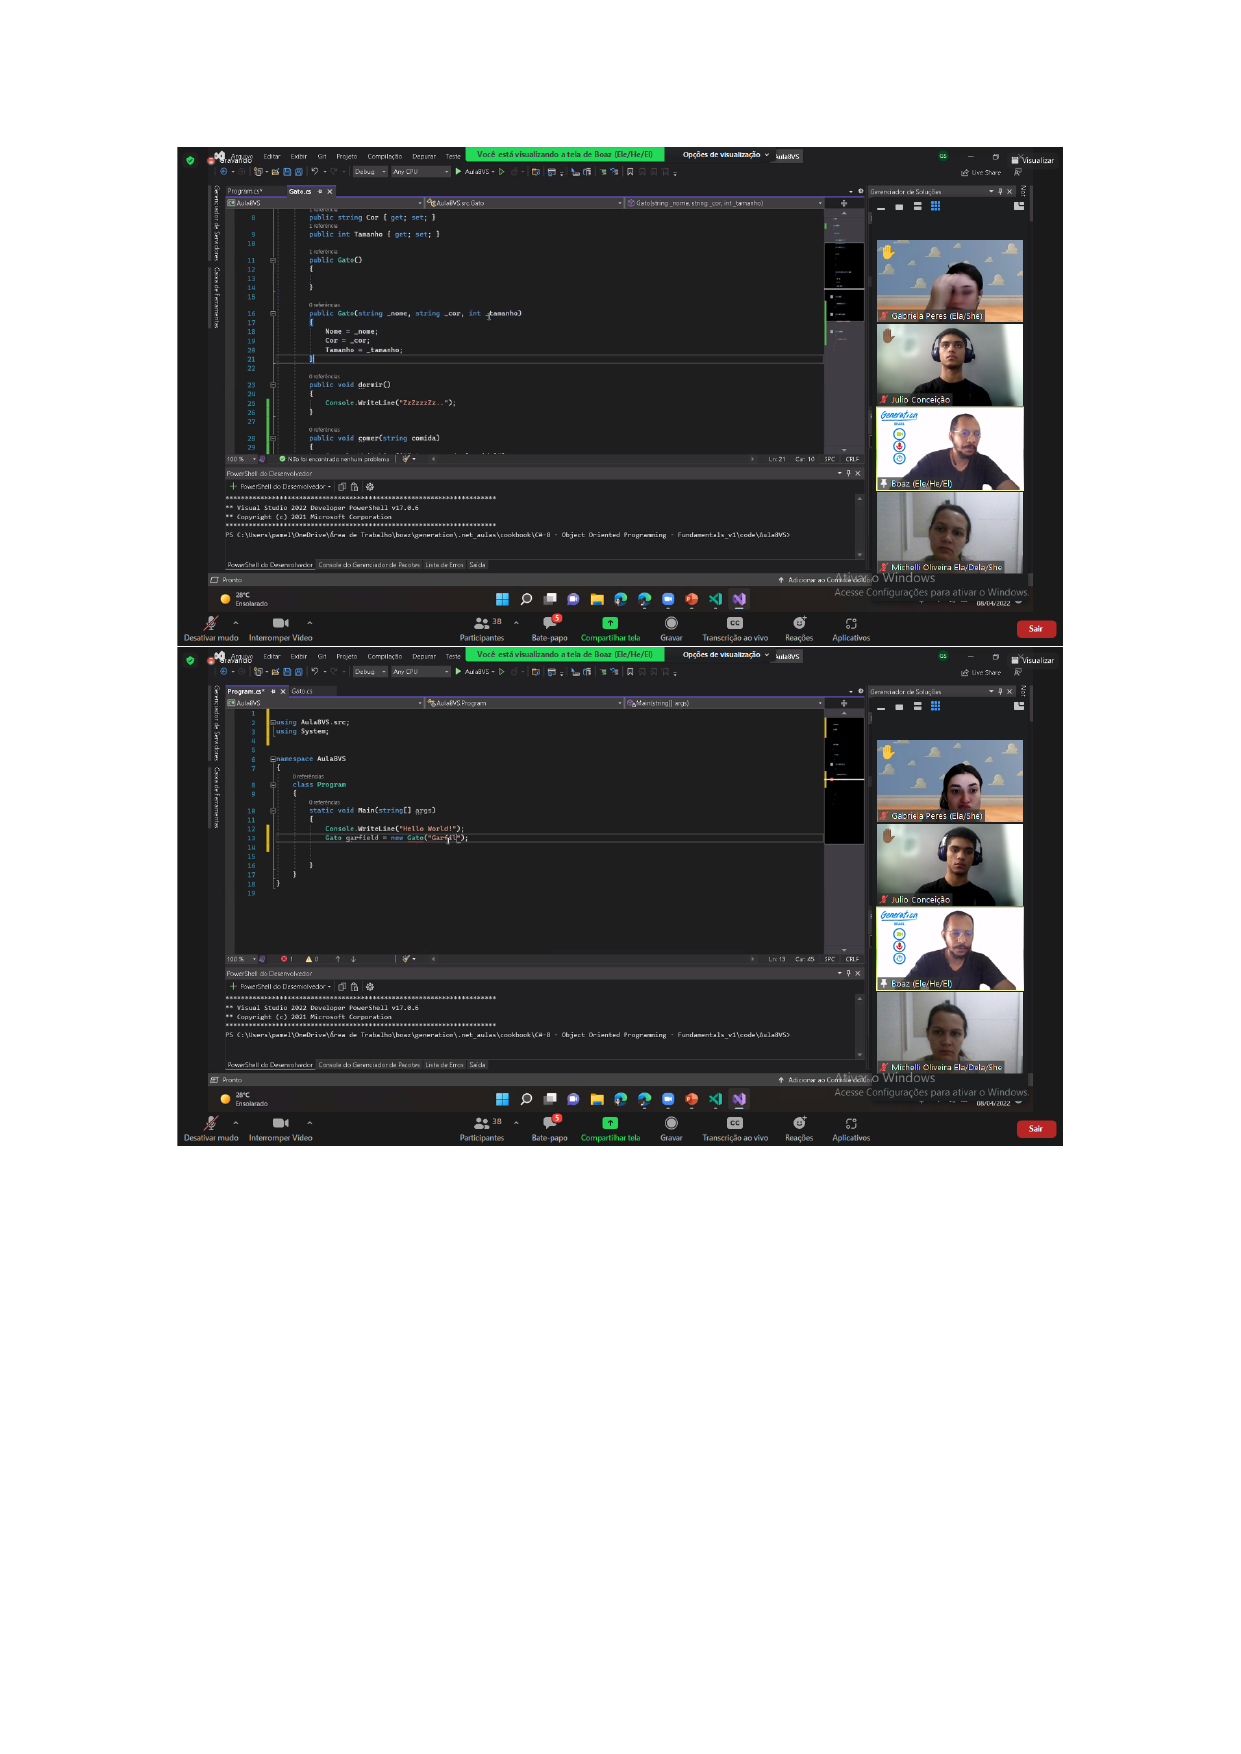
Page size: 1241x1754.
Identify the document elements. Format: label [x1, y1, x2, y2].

picture [177, 647, 1063, 1146]
picture [177, 147, 1063, 646]
